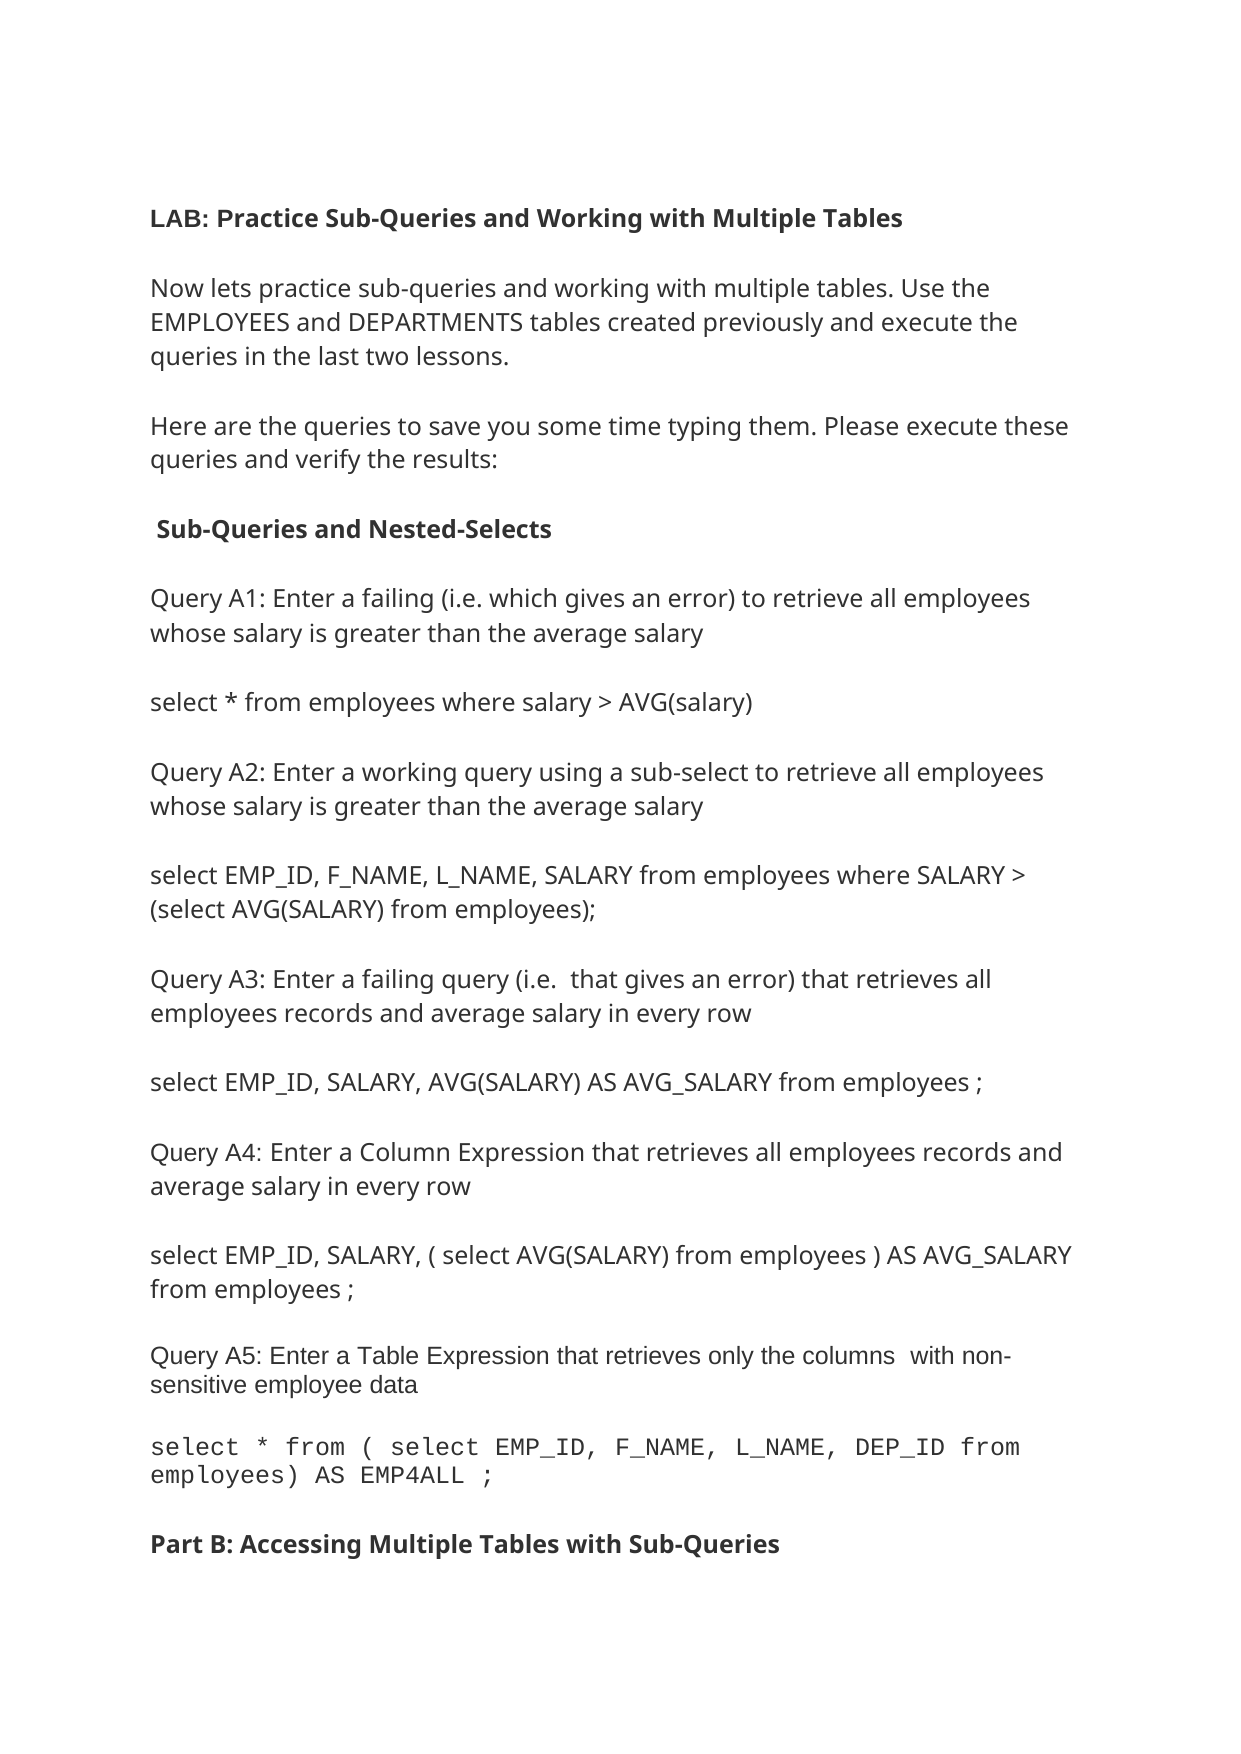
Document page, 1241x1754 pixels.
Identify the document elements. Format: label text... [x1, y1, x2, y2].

text LAB: Practice Sub-Queries and Working with Multiple Tables [150, 201, 1090, 235]
text Query A2: Enter a working query using a sub-select to retrieve all employees whose salary is greater than the average salary [150, 754, 1090, 822]
text select * from ( select EMP_ID, F_NAME, L_NAME, DEP_ID from employees) AS EMP4ALL ; [150, 1434, 1090, 1491]
text select EMP_ID, SALARY, AVG(SALARY) AS AVG_SALARY from employees ; [150, 1065, 1090, 1099]
text select * from employees where salary > AVG(salary) [150, 685, 1090, 719]
text select EMP_ID, F_NAME, L_NAME, SALARY from employees where SALARY > (select AVG(SALARY) from employees); [150, 858, 1090, 926]
text Query A4: Enter a Column Expression that retrieves all employees records and average salary in every row [150, 1134, 1090, 1202]
text Sub-Queries and Nested-Selects [150, 512, 1090, 546]
text Query A1: Enter a failing (i.e. which gives an error) to retrieve all employees whose salary is greater than the average salary [150, 581, 1090, 649]
text Part B: Accessing Multiple Tables with Sub-Queries [150, 1526, 1090, 1560]
text Query A5: Enter a Table Expression that retrieves only the columns with non-sensitive employee data [150, 1341, 1090, 1399]
text Here are the queries to save you some time typing them. Please execute these queries and verify the results: [150, 408, 1090, 476]
text select EMP_ID, SALARY, ( select AVG(SALARY) from employees ) AS AVG_SALARY from employees ; [150, 1238, 1090, 1306]
text Query A3: Enter a failing query (i.e. that gives an error) that retrieves all employees records and average salary in every row [150, 961, 1090, 1029]
text Now lets practice sub-queries and working with multiple tables. Use the EMPLOYEES and DEPARTMENTS tables created previously and execute the queries in the last two lessons. [150, 271, 1090, 373]
